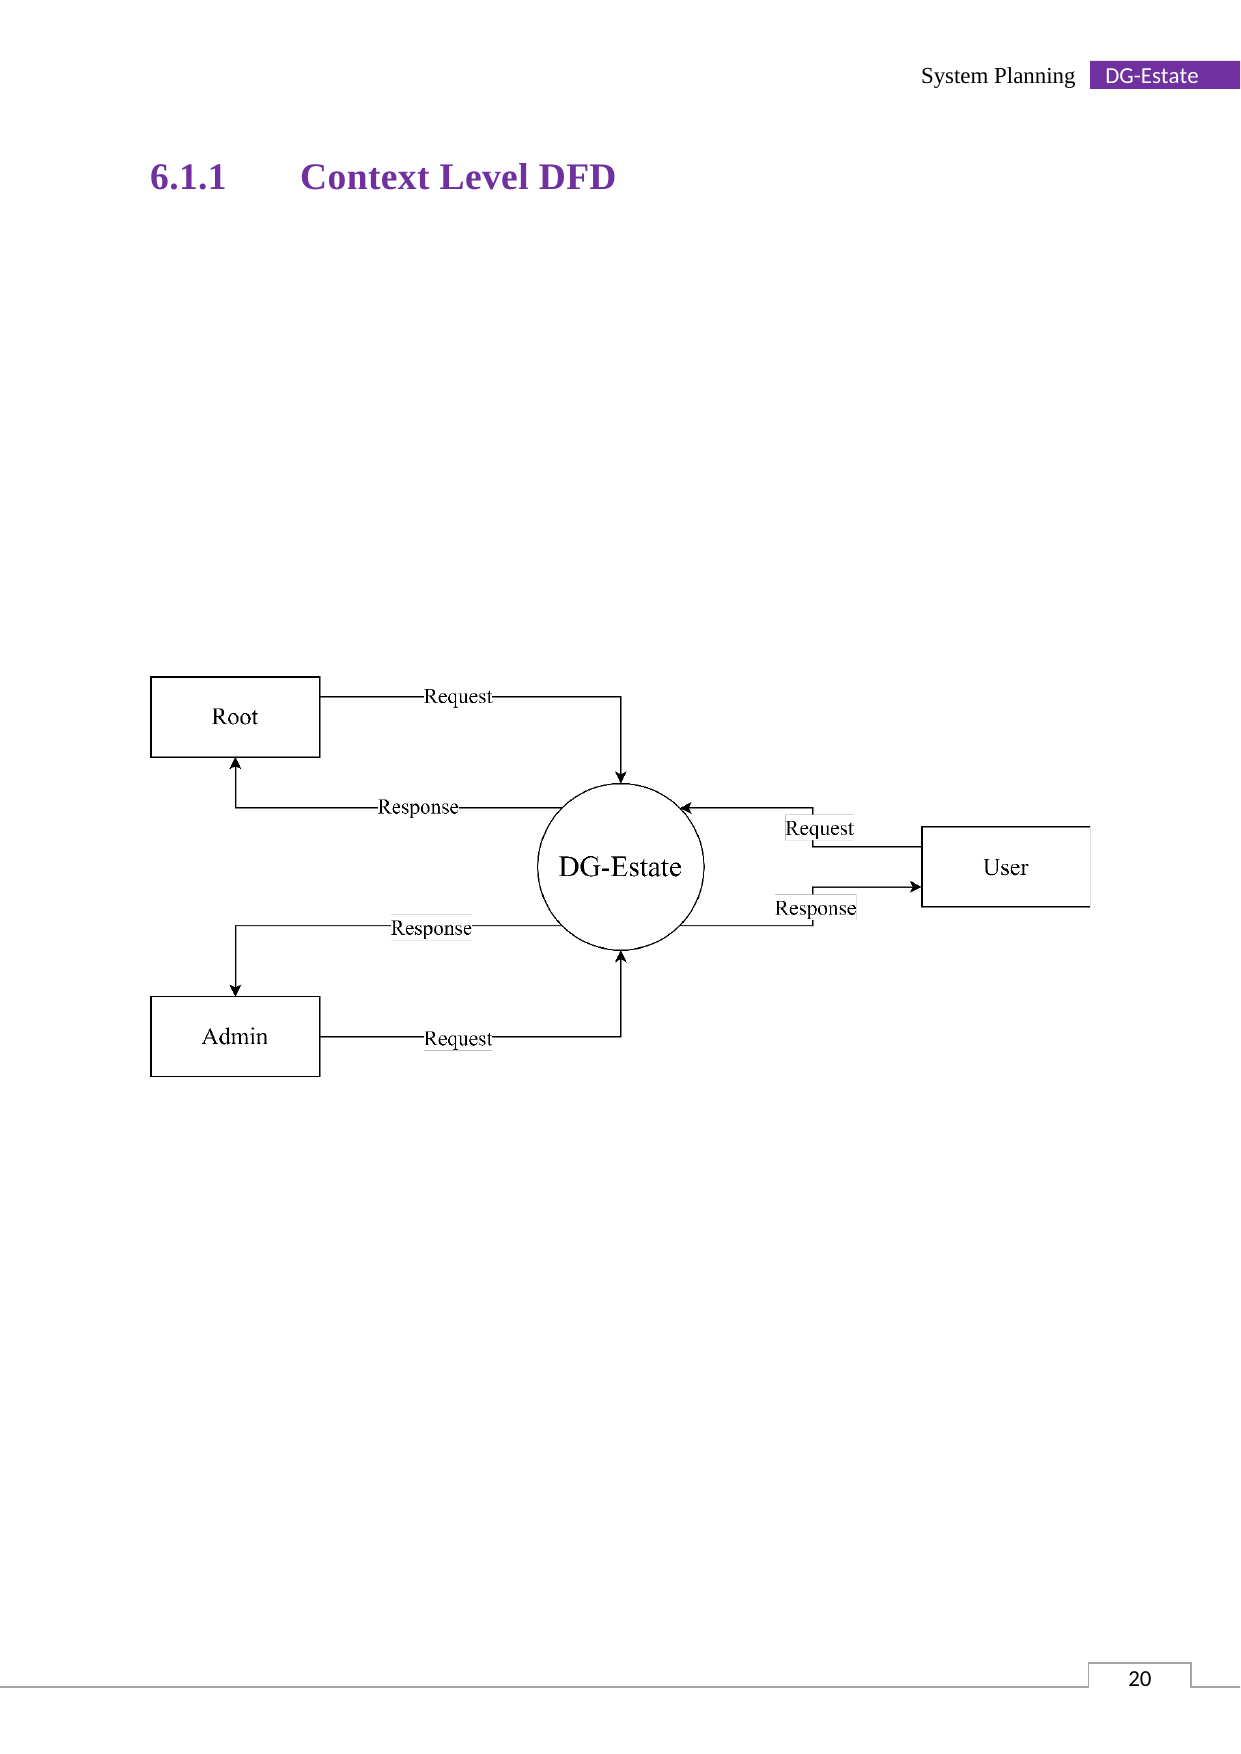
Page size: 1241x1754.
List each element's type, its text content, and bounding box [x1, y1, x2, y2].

picture [150, 676, 1091, 1077]
subtitle Context Level DFD [150, 154, 1090, 197]
